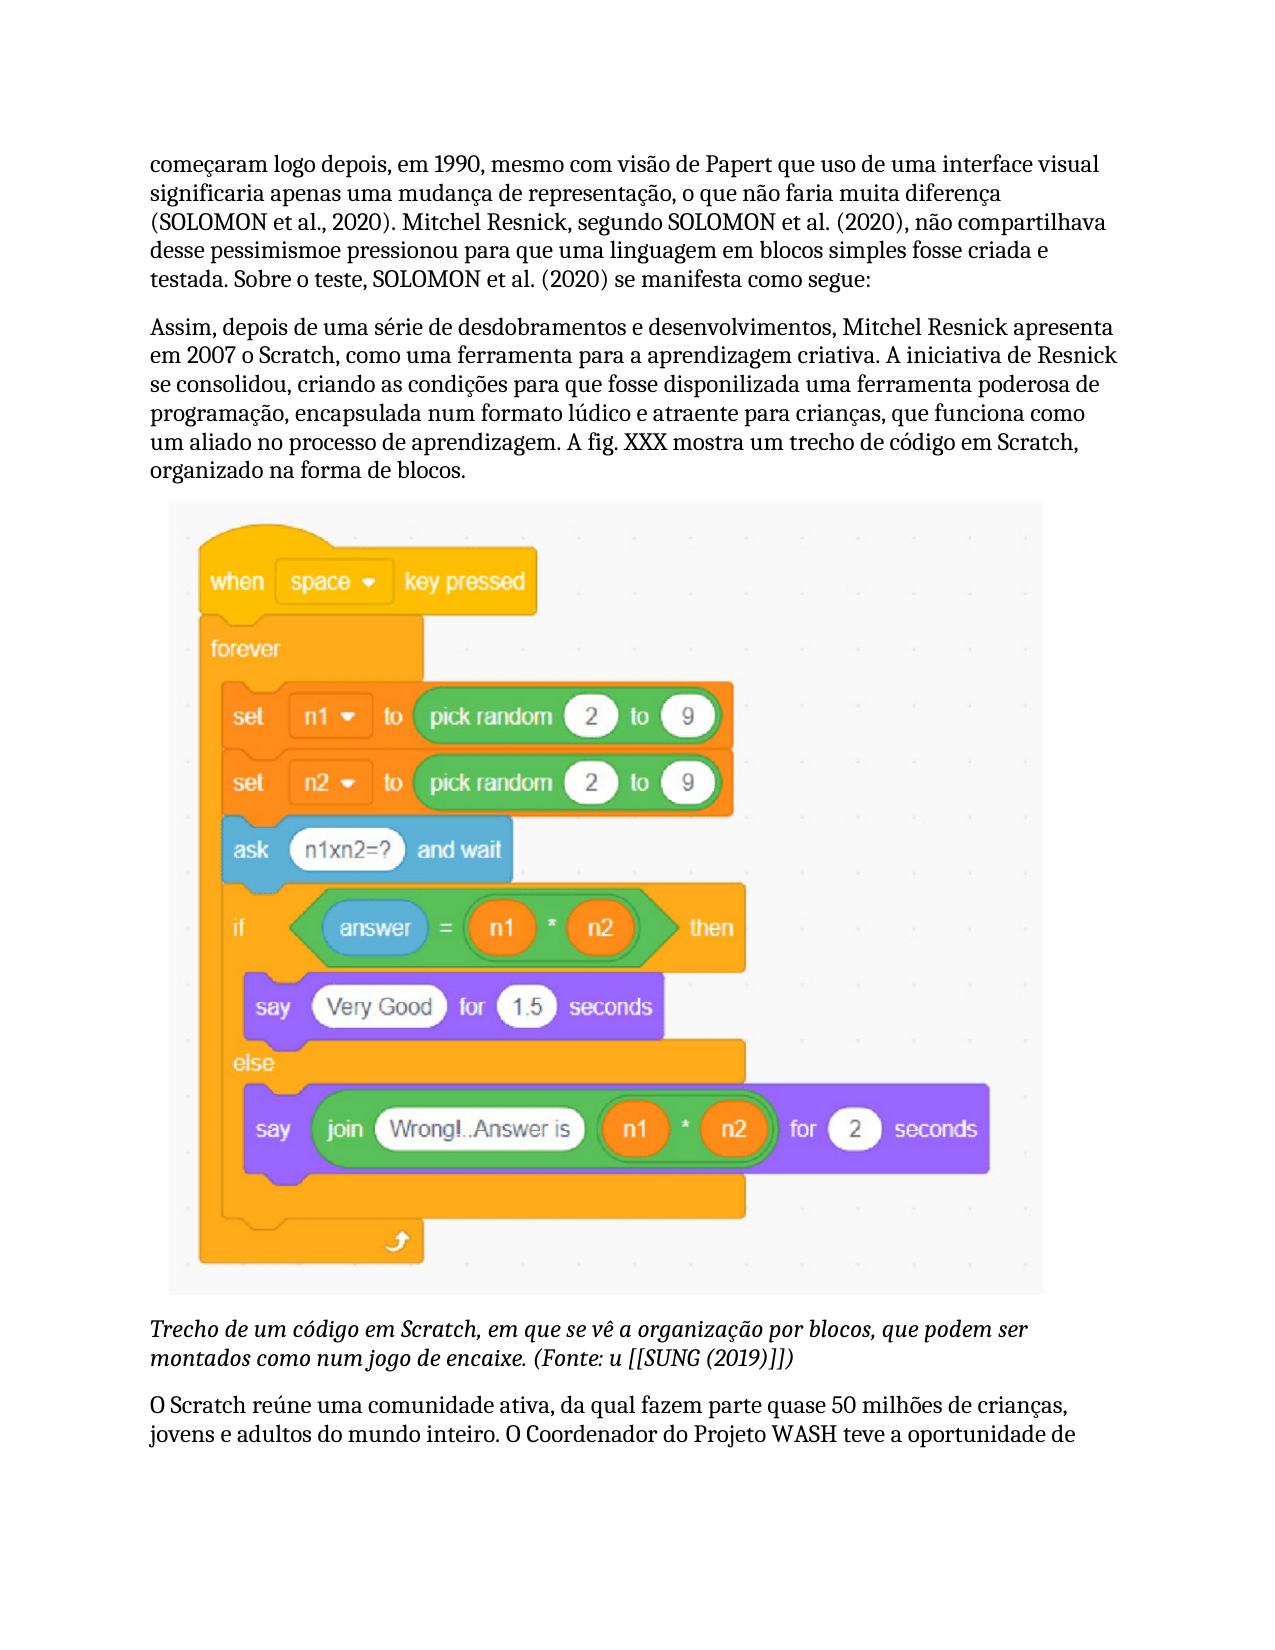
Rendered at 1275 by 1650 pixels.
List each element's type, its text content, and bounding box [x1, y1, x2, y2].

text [150, 150, 1125, 294]
text Trecho de um código em Scratch, em que se vê a organização por blocos, que podem ser montados como num jogo de encaixe. (Fonte: u [[SUNG (2019)]]) [150, 1315, 1125, 1373]
text Assim, depois de uma série de desdobramentos e desenvolvimentos, Mitchel Resnick apresenta em 2007 o Scratch, como uma ferramenta para a aprendizagem criativa. A iniciativa de Resnick se consolidou, criando as condições para que fosse disponilizada uma ferramenta poderosa de programação, encapsulada num formato lúdico e atraente para crianças, que funciona como um aliado no processo de aprendizagem. A fig. XXX mostra um trecho de código em Scratch, organizado na forma de blocos. [150, 312, 1125, 485]
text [150, 1391, 1125, 1449]
picture [168, 503, 1044, 1295]
